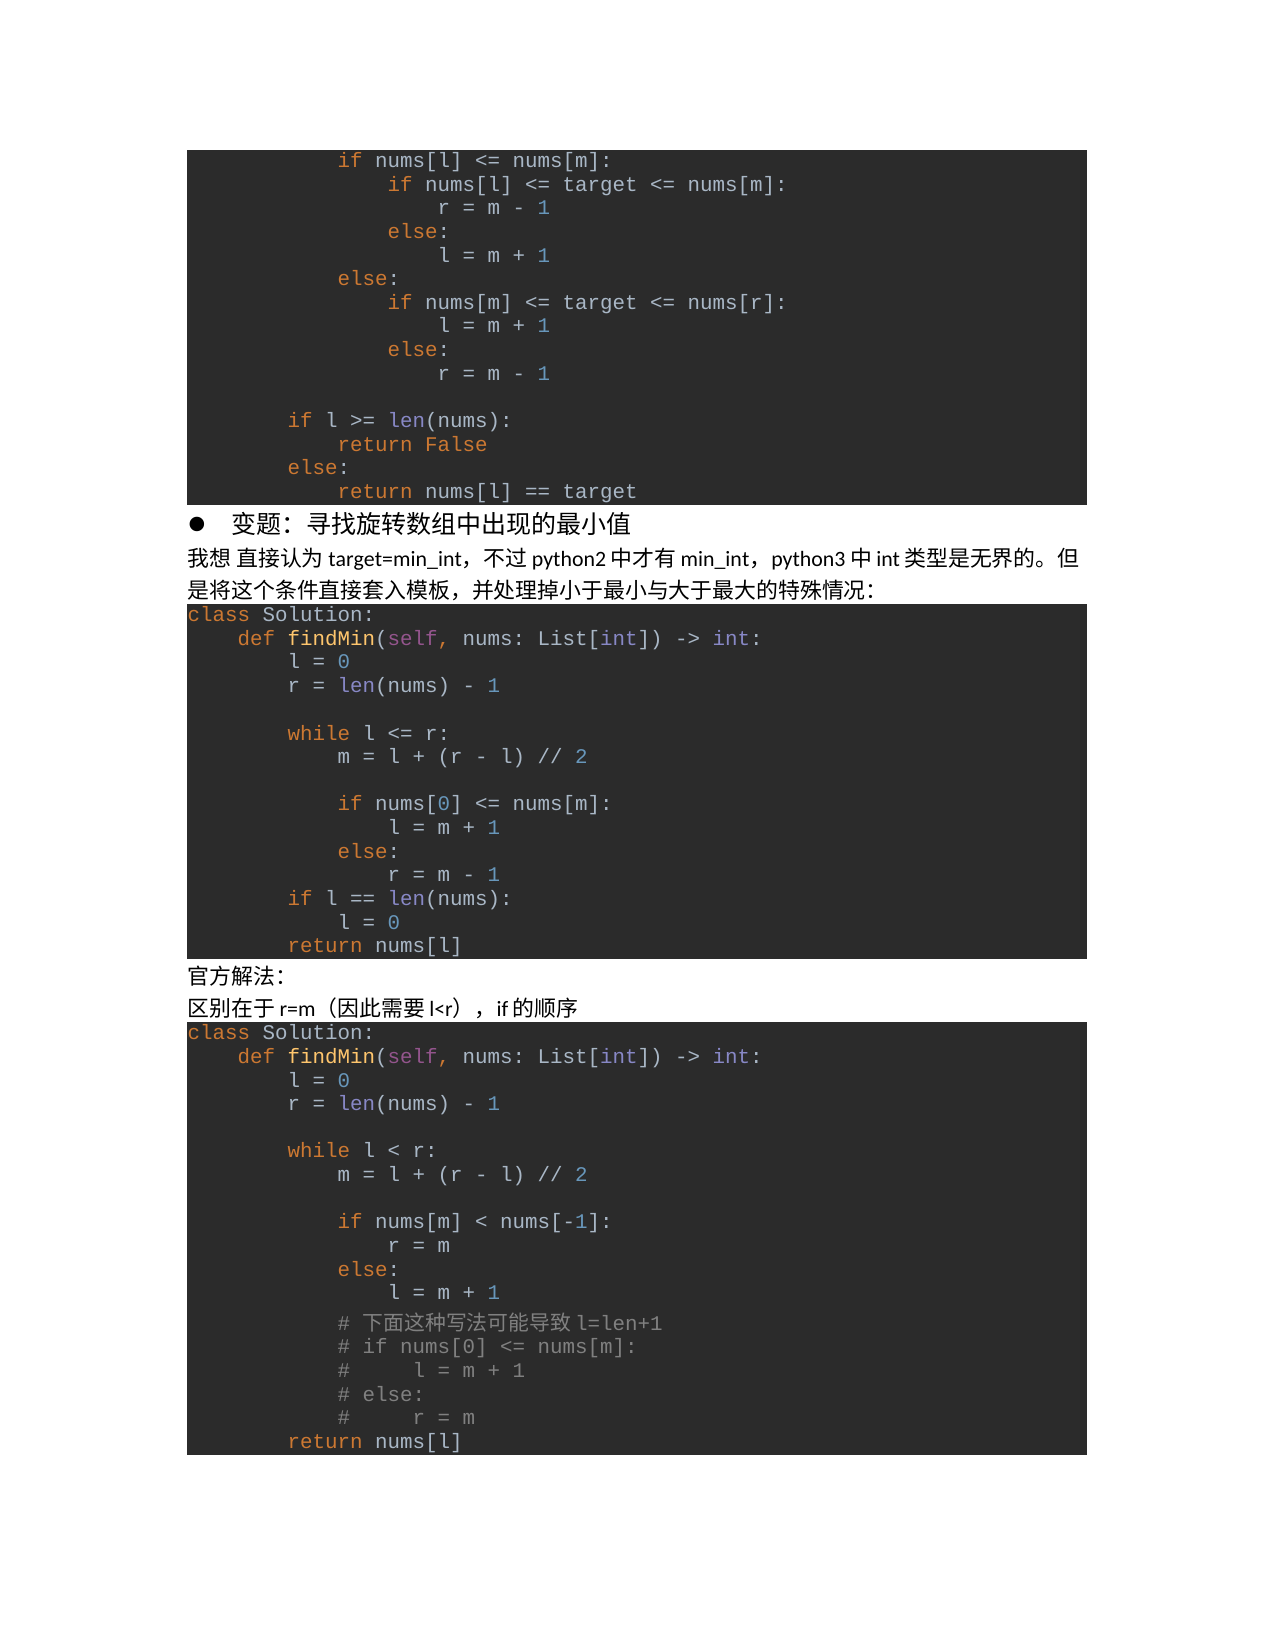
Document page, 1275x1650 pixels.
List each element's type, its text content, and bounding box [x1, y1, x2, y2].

text class Solution: def findMin(self, nums: List[int]) -> int: l = 0 r = len(nums) - 1 while l <= r: m = l + (r - l) // 2 if nums[0] <= nums[m]: l = m + 1 else: r = m - 1 if l == len(nums): l = 0 return nums[l] [187, 604, 1087, 959]
text class Solution: def findMin(self, nums: List[int]) -> int: l = 0 r = len(nums) - 1 while l < r: m = l + (r - l) // 2 if nums[m] < nums[-1]: r = m else: l = m + 1 # 下面这种写法可能导致l=len+1 # if nums[0] <= nums[m]: # l = m + 1 # else: # r = m return nums[l] [187, 1022, 1087, 1455]
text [187, 150, 1087, 505]
text 官方解法： [187, 959, 1087, 991]
text 区别在于r=m（因此需要l<r），if的顺序 [187, 991, 1087, 1022]
text 我想 直接认为target=min_int，不过python2中才有min_int，python3中int类型是无界的。但是将这个条件直接套入模板，并处理掉小于最小与大于最大的特殊情况： [187, 541, 1087, 604]
list 变题：寻找旋转数组中出现的最小值 [187, 505, 1087, 541]
